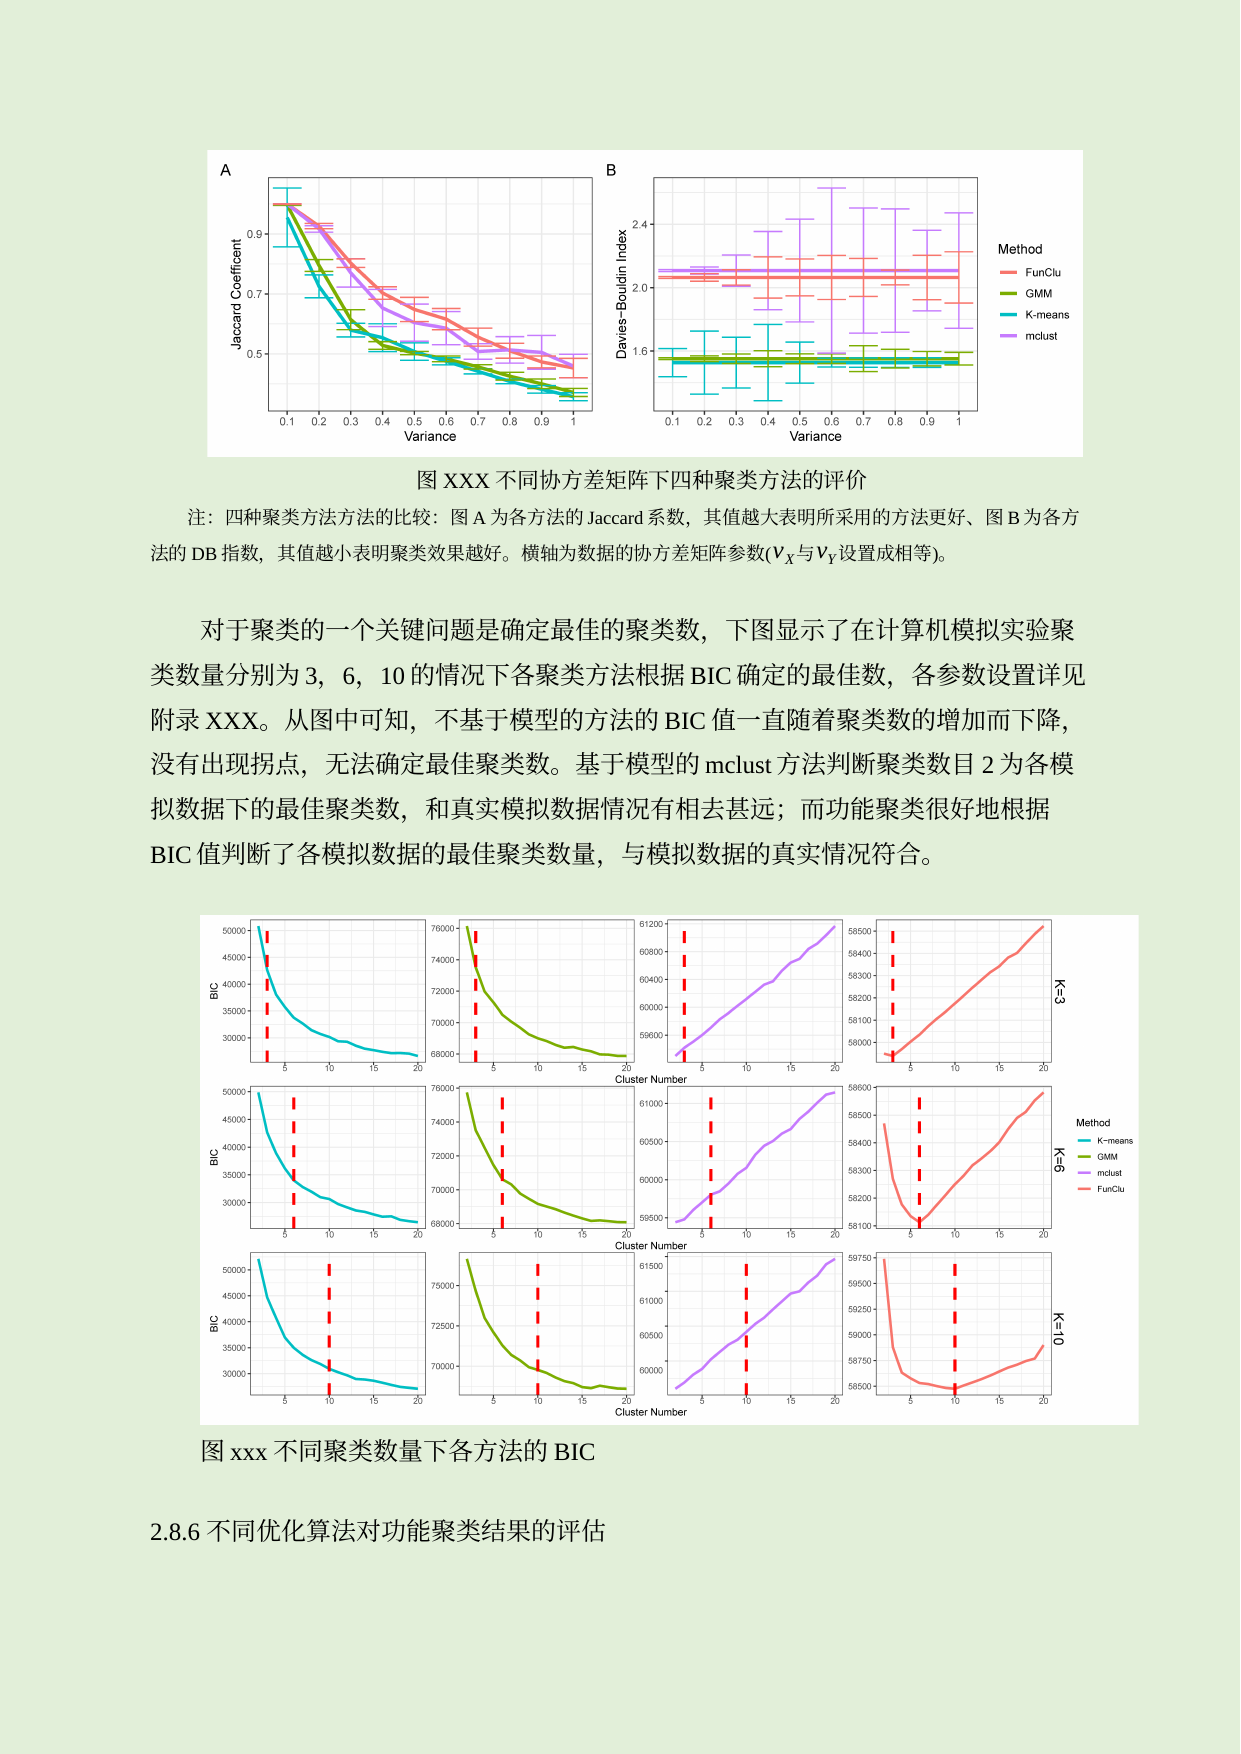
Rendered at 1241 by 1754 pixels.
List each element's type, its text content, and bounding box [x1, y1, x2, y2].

text 2.8.6 不同优化算法对功能聚类结果的评估 [150, 1512, 1090, 1548]
picture [200, 915, 1139, 1425]
text 图XXX 不同协方差矩阵下四种聚类方法的评价 [150, 464, 1090, 495]
text 注：四种聚类方法方法的比较：图A为各方法的Jaccard系数，其值越大表明所采用的方法更好、图B为各方法的DB指数，其值越小表明聚类效果越好。横轴为数据的协方差矩阵参数(与设置成相等)。 [150, 503, 1090, 568]
text 图xxx 不同聚类数量下各方法的BIC [150, 1431, 1090, 1467]
text 对于聚类的一个关键问题是确定最佳的聚类数，下图显示了在计算机模拟实验聚类数量分别为3，6，10的情况下各聚类方法根据BIC确定的最佳数，各参数设置详见附录XXX。从图中可知，不基于模型的方法的BIC值一直随着聚类数的增加而下降，没有出现拐点，无法确定最佳聚类数。基于模型的mclust方法判断聚类数目2为各模拟数据下的最佳聚类数，和真实模拟数据情况有相去甚远；而功能聚类很好地根据BIC值判断了各模拟数据的最佳聚类数量，与模拟数据的真实情况符合。 [150, 611, 1090, 871]
picture [207, 150, 1083, 457]
